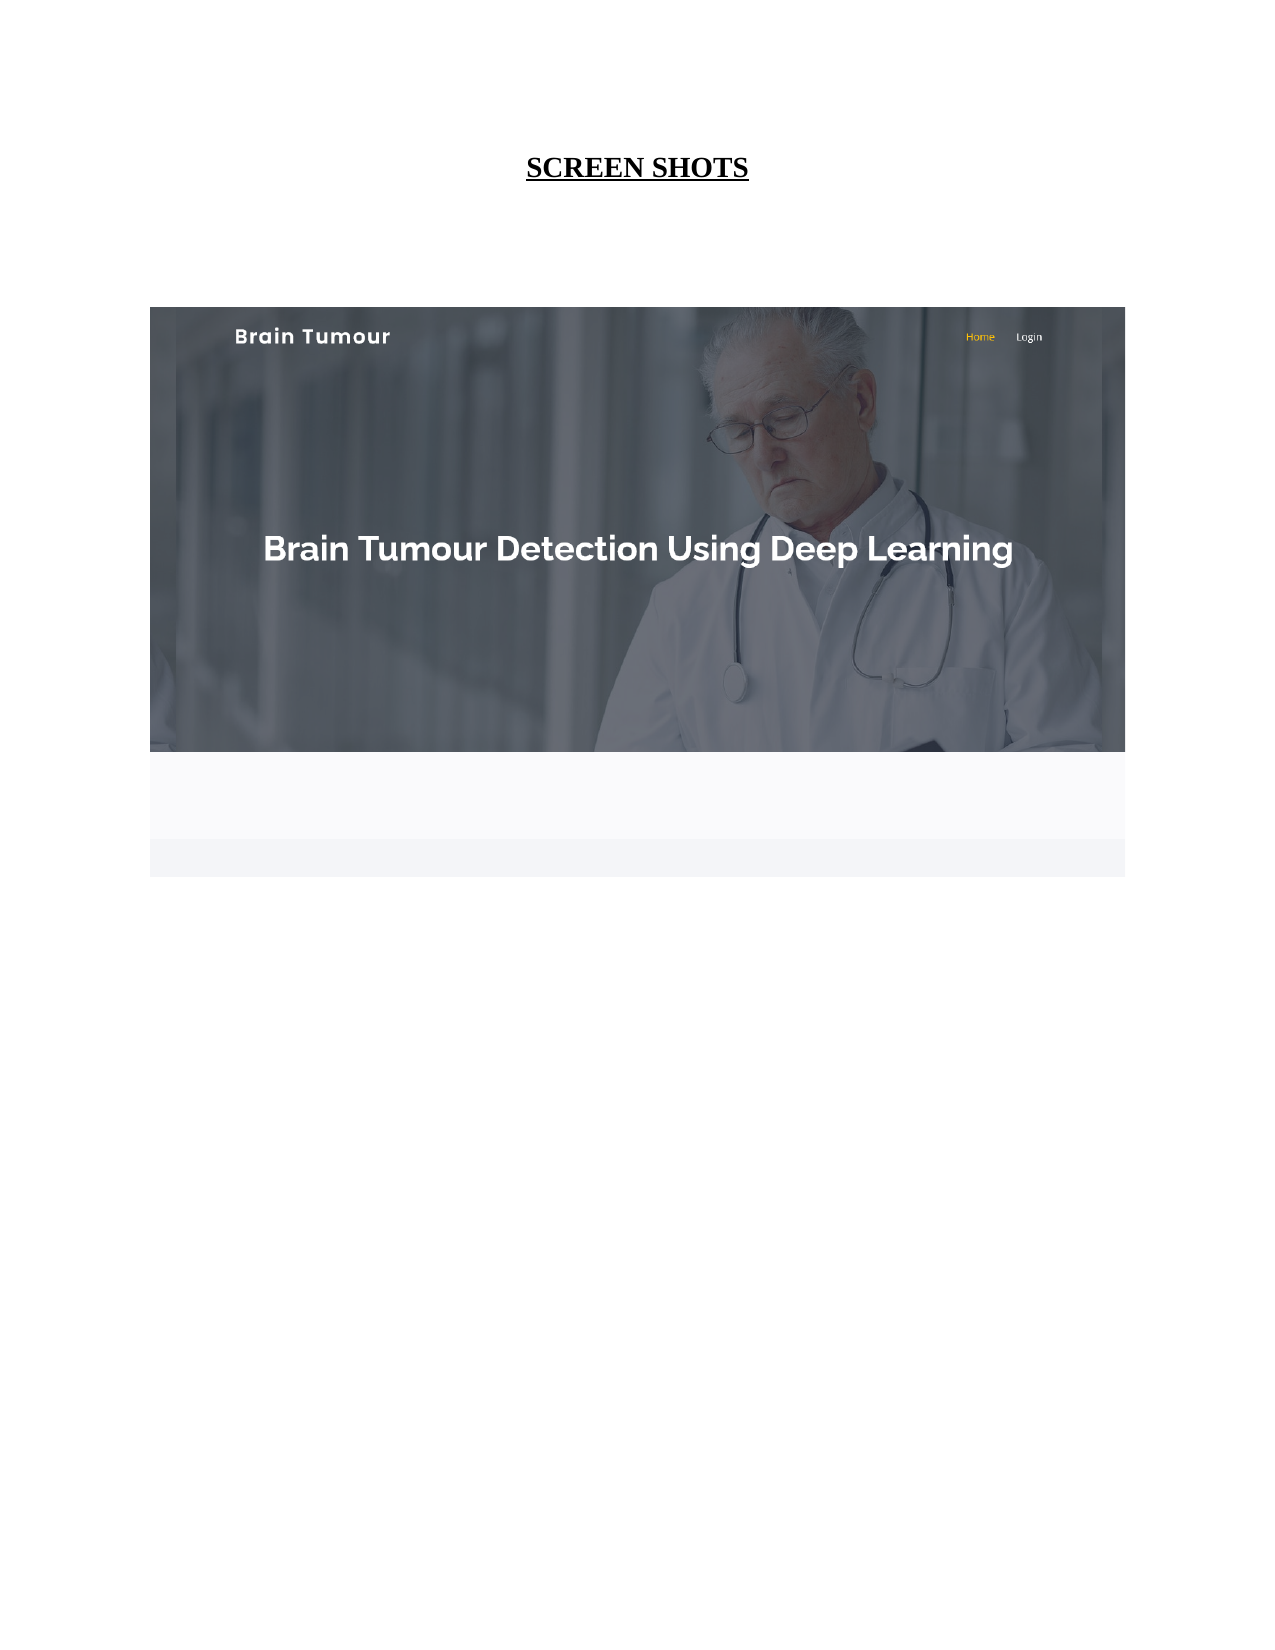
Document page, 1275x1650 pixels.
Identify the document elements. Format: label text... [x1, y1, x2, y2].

text SCREEN SHOTS [150, 150, 1125, 183]
picture [150, 307, 1125, 877]
